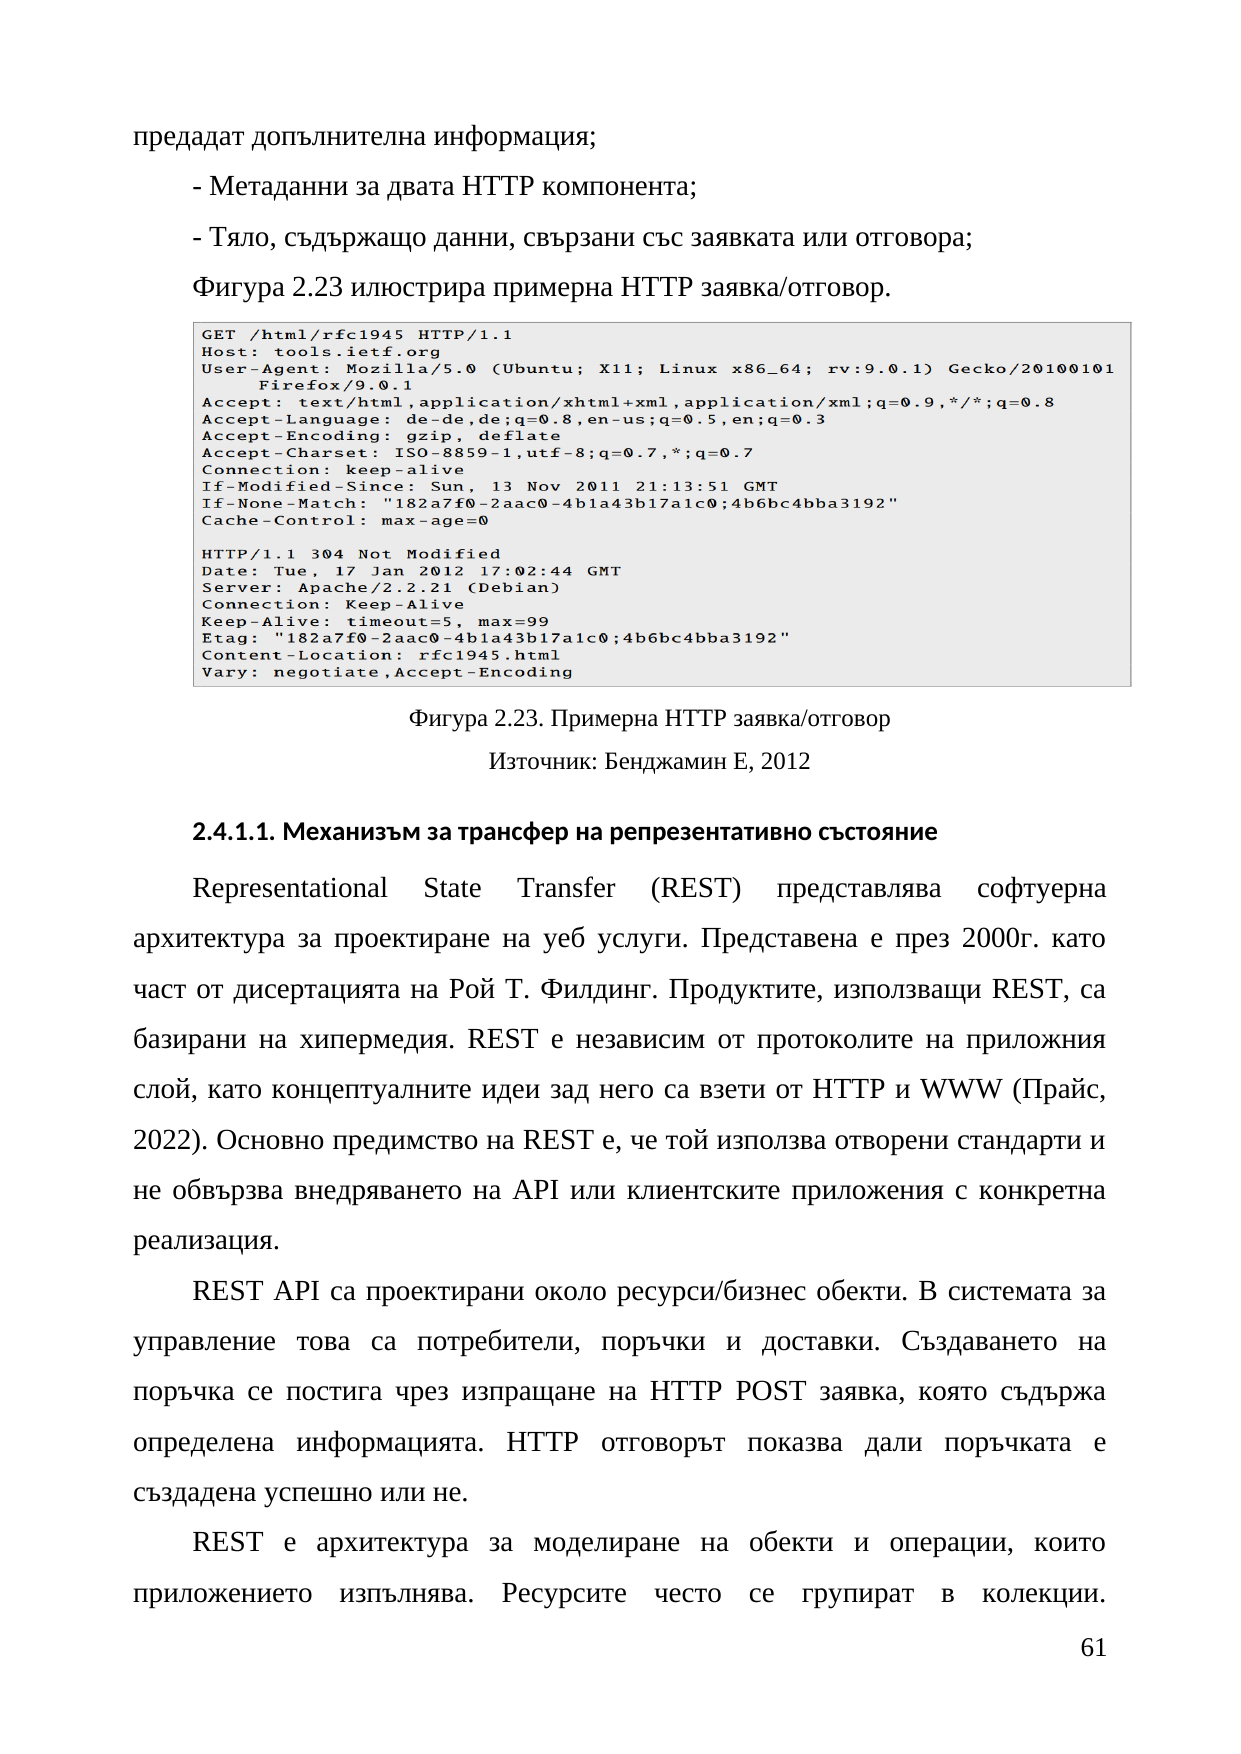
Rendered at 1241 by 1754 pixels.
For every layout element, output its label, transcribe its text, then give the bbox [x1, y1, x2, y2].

text Representational State Transfer (REST) представлява софтуерна архитектура за проектиране на уеб услуги. Представена е през 2000г. като част от дисертацията на Рой Т. Филдинг. Продуктите, използващи REST, са базирани на хипермедия. REST е независим от протоколите на приложния слой, като концептуалните идеи зад него са взети от HTTP и WWW (Прайс, 2022). Основно предимство на REST е, че той използва отворени стандарти и не обвързва внедряването на API или клиентските приложения с конкретна реализация. [133, 870, 1107, 1256]
text REST API са проектирани около ресурси/бизнес обекти. В системата за управление това са потребители, поръчки и доставки. Създаването на поръчка се постига чрез изпращане на HTTP POST заявка, която съдържа определена информацията. HTTP отговорът показва дали поръчката е създадена успешно или не. [133, 1273, 1107, 1508]
text Източник: Бенджамин Е, 2012 [133, 746, 1107, 775]
text - Метаданни за двата HTTP компонента; [133, 168, 1107, 202]
picture [192, 319, 1133, 687]
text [133, 1524, 1107, 1608]
subtitle 2.4.1.1. Механизъм за трансфер на репрезентативно състояние [133, 814, 1107, 848]
text Фигура 2.23. Примерна HTTP заявка/отговор [133, 703, 1107, 732]
text - Тяло, съдържащо данни, свързани със заявката или отговора; [133, 219, 1107, 252]
text Фигура 2.23 илюстрира примерна HTTP заявка/отговор. [133, 269, 1107, 303]
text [133, 118, 1107, 152]
